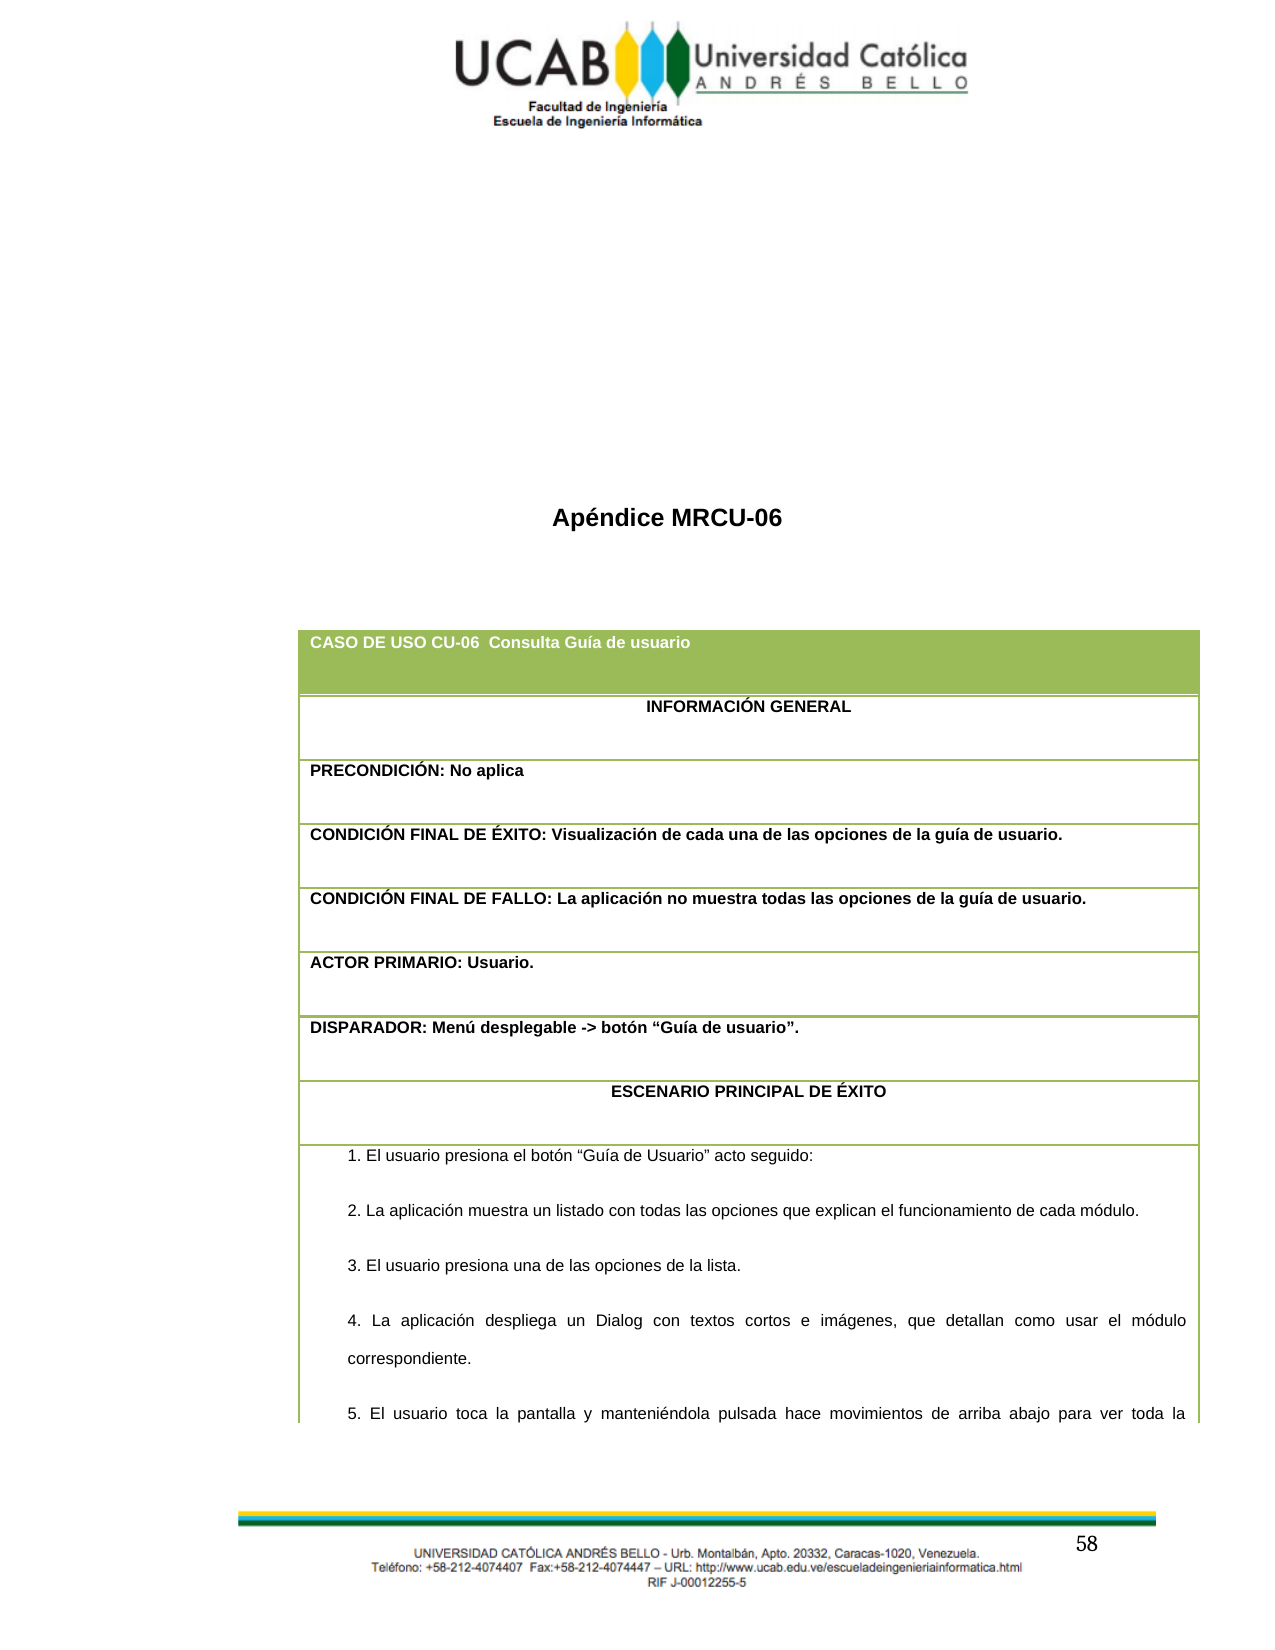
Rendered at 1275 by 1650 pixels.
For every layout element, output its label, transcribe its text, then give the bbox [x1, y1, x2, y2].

picture [414, 0, 1033, 144]
table_cell ACTOR PRIMARIO: Usuario. [300, 953, 1198, 1015]
table_cell ESCENARIO PRINCIPAL DE ÉXITO [300, 1082, 1198, 1144]
table_cell CONDICIÓN FINAL DE FALLO: La aplicación no muestra todas las opciones de la guía de usuario. [300, 889, 1198, 951]
table_cell PRECONDICIÓN: No aplica [300, 761, 1198, 823]
table_cell CONDICIÓN FINAL DE ÉXITO: Visualización de cada una de las opciones de la guía de usuario. [300, 825, 1198, 887]
table_header CASO DE USO CU-06 Consulta Guía de usuario [300, 633, 1198, 694]
table_cell INFORMACIÓN GENERAL [300, 697, 1198, 759]
subtitle Apéndice MRCU-06 [236, 503, 1098, 532]
picture [236, 1508, 1156, 1595]
table_cell DISPARADOR: Menú desplegable -> botón “Guía de usuario”. [300, 1018, 1198, 1079]
